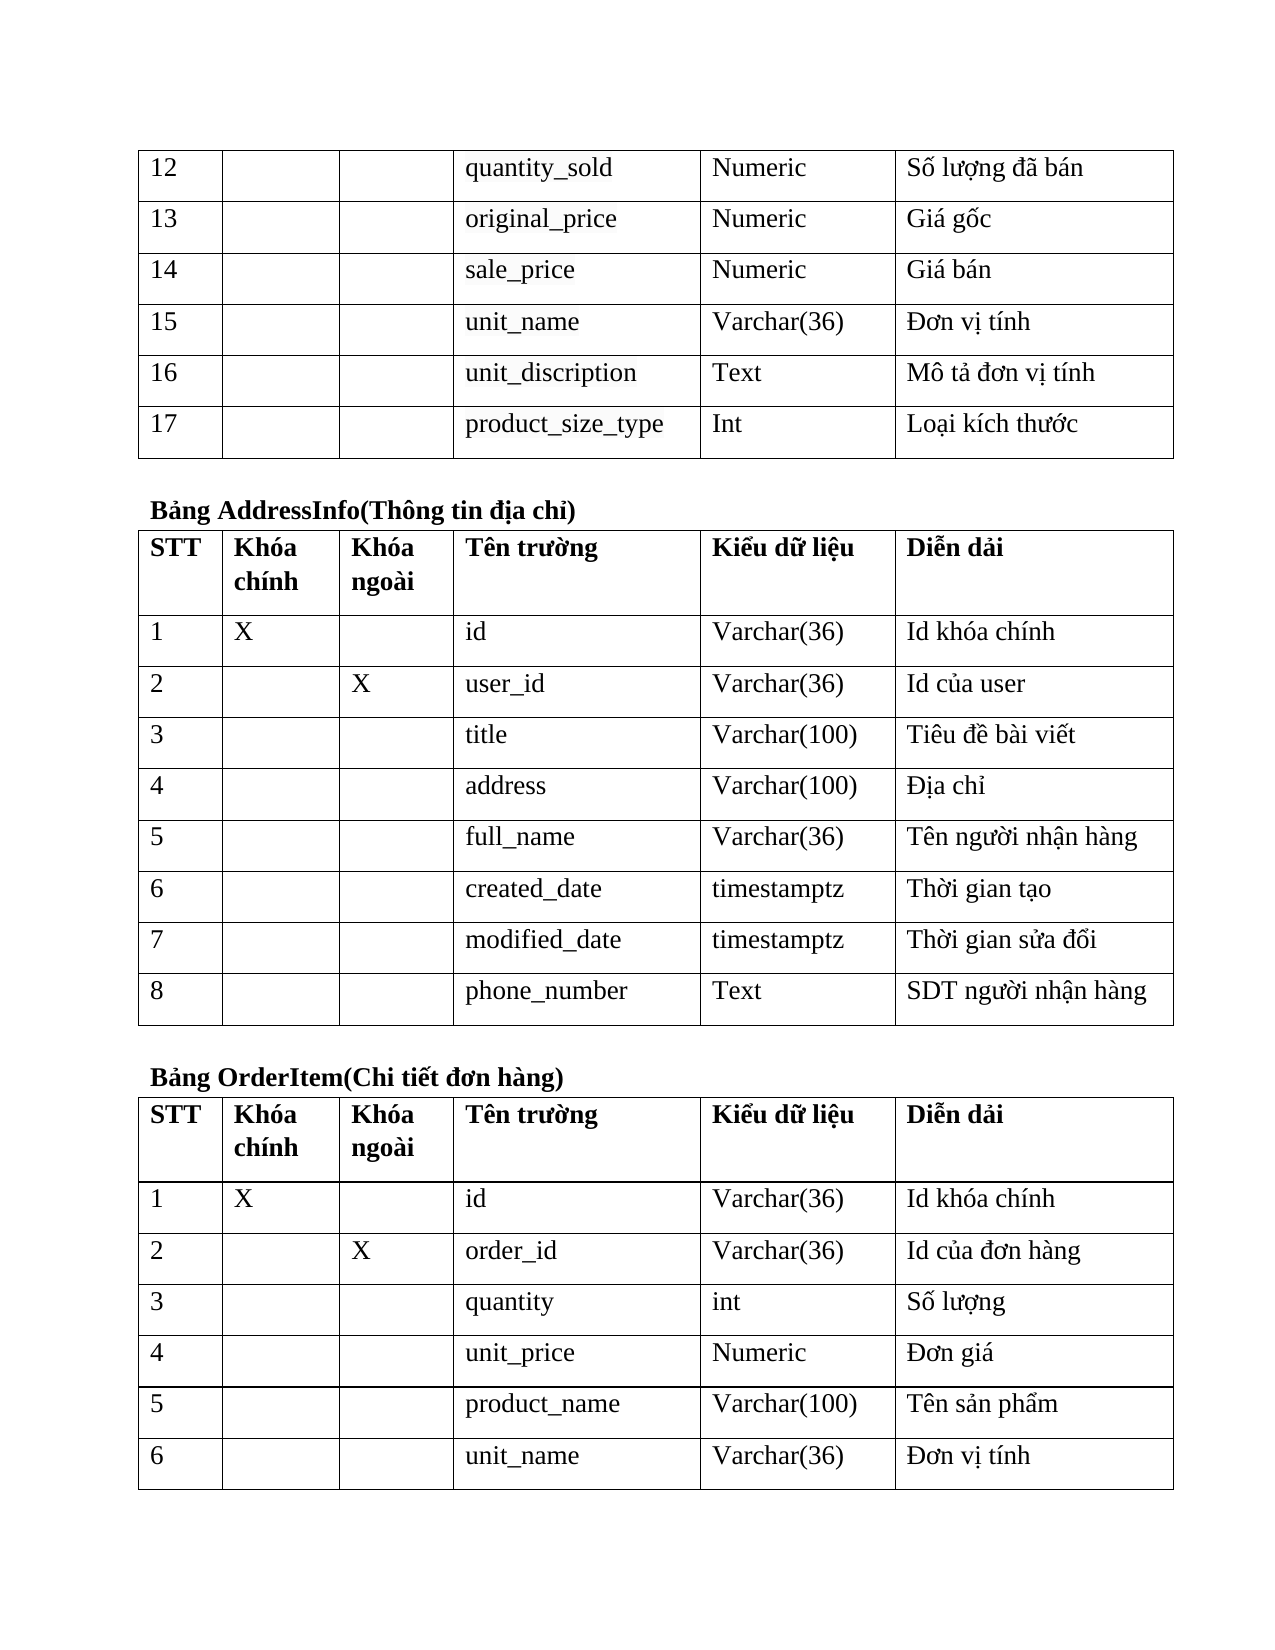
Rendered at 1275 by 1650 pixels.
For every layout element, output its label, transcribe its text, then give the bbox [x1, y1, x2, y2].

table_cell Numeric [701, 151, 895, 201]
table_cell 16 [139, 356, 222, 406]
table_cell Id khóa chính [896, 616, 1173, 666]
table_cell [340, 1336, 453, 1386]
table_cell [340, 616, 453, 666]
table_cell [340, 407, 453, 457]
table_cell [340, 923, 453, 973]
table_cell [340, 1388, 453, 1438]
table_cell Id của user [896, 667, 1173, 717]
table_cell X [340, 1234, 453, 1284]
table_cell [340, 305, 453, 355]
table_cell quantity [454, 1285, 700, 1335]
table_cell address [454, 769, 700, 819]
table_cell 2 [139, 667, 222, 717]
table_cell unit_discription [454, 356, 700, 406]
table_cell product_name [454, 1388, 700, 1438]
table_header Diễn dải [896, 1098, 1173, 1181]
table_cell Đơn vị tính [896, 1439, 1173, 1489]
table_cell Tên sản phẩm [896, 1388, 1173, 1438]
table_header Khóa chính [223, 1098, 339, 1181]
table_cell Text [701, 974, 895, 1024]
table_cell 1 [139, 616, 222, 666]
table_cell [223, 305, 339, 355]
table_cell Loại kích thước [896, 407, 1173, 457]
table_cell 2 [139, 1234, 222, 1284]
table_cell Tiêu đề bài viết [896, 718, 1173, 768]
table_cell 13 [139, 202, 222, 252]
table_cell [340, 356, 453, 406]
table_cell [223, 1234, 339, 1284]
table_cell 3 [139, 718, 222, 768]
table_cell [340, 821, 453, 871]
table_cell [223, 407, 339, 457]
table_cell user_id [454, 667, 700, 717]
table_header Kiểu dữ liệu [701, 531, 895, 614]
table_cell sale_price [454, 254, 700, 304]
table_cell 12 [139, 151, 222, 201]
table_cell phone_number [454, 974, 700, 1024]
table_cell Varchar(100) [701, 1388, 895, 1438]
table_cell Numeric [701, 202, 895, 252]
table_cell [340, 769, 453, 819]
table_cell [223, 667, 339, 717]
table_cell 8 [139, 974, 222, 1024]
table_cell 4 [139, 769, 222, 819]
table_cell [340, 151, 453, 201]
table_cell title [454, 718, 700, 768]
table_cell 17 [139, 407, 222, 457]
table_cell unit_price [454, 1336, 700, 1386]
table_cell Varchar(36) [701, 1183, 895, 1233]
table_cell order_id [454, 1234, 700, 1284]
table_cell [223, 254, 339, 304]
table_cell 7 [139, 923, 222, 973]
table_header Khóa chính [223, 531, 339, 614]
table_cell 1 [139, 1183, 222, 1233]
table_cell [223, 821, 339, 871]
table_cell product_size_type [454, 407, 700, 457]
table_cell [223, 1285, 339, 1335]
table_cell created_date [454, 872, 700, 922]
table_cell Varchar(36) [701, 821, 895, 871]
table_cell [223, 151, 339, 201]
table_cell Varchar(100) [701, 769, 895, 819]
table_cell [223, 1439, 339, 1489]
table_cell Số lượng đã bán [896, 151, 1173, 201]
table_cell 6 [139, 1439, 222, 1489]
table_cell Text [701, 356, 895, 406]
table_cell Varchar(36) [701, 1234, 895, 1284]
table_cell 6 [139, 872, 222, 922]
table_cell 15 [139, 305, 222, 355]
table_cell id [454, 616, 700, 666]
table_cell timestamptz [701, 923, 895, 973]
table_cell Số lượng [896, 1285, 1173, 1335]
table_cell SDT người nhận hàng [896, 974, 1173, 1024]
table_cell Thời gian sửa đổi [896, 923, 1173, 973]
table_cell Id của đơn hàng [896, 1234, 1173, 1284]
table_cell [223, 356, 339, 406]
table_cell [340, 974, 453, 1024]
table_cell quantity_sold [454, 151, 700, 201]
table_cell X [223, 616, 339, 666]
table_cell [223, 718, 339, 768]
table_cell Giá bán [896, 254, 1173, 304]
table_header Tên trường [454, 531, 700, 614]
table_cell [340, 718, 453, 768]
table_cell id [454, 1183, 700, 1233]
table_cell Varchar(36) [701, 667, 895, 717]
table_header Khóa ngoài [340, 1098, 453, 1181]
table_cell 4 [139, 1336, 222, 1386]
table_cell int [701, 1285, 895, 1335]
table_header STT [139, 1098, 222, 1181]
table_cell [340, 1439, 453, 1489]
text Bảng AddressInfo(Thông tin địa chỉ) [150, 494, 1125, 525]
table_cell Thời gian tạo [896, 872, 1173, 922]
table_cell Varchar(36) [701, 1439, 895, 1489]
table_cell unit_name [454, 1439, 700, 1489]
table_cell Varchar(36) [701, 616, 895, 666]
table_header Diễn dải [896, 531, 1173, 614]
table_header STT [139, 531, 222, 614]
table_cell [223, 1388, 339, 1438]
table_cell [340, 872, 453, 922]
table_cell modified_date [454, 923, 700, 973]
table_cell Varchar(100) [701, 718, 895, 768]
table_cell Numeric [701, 1336, 895, 1386]
table_header Tên trường [454, 1098, 700, 1181]
table_cell 5 [139, 1388, 222, 1438]
table_cell timestamptz [701, 872, 895, 922]
table_cell Giá gốc [896, 202, 1173, 252]
table_cell [223, 1336, 339, 1386]
table_cell [340, 1183, 453, 1233]
table_cell Địa chỉ [896, 769, 1173, 819]
table_cell full_name [454, 821, 700, 871]
table_cell [340, 202, 453, 252]
table_cell [223, 923, 339, 973]
text Bảng OrderItem(Chi tiết đơn hàng) [150, 1061, 1125, 1092]
table_cell Id khóa chính [896, 1183, 1173, 1233]
table_cell 3 [139, 1285, 222, 1335]
table_cell [223, 202, 339, 252]
table_cell [340, 254, 453, 304]
table_cell unit_name [454, 305, 700, 355]
table_cell Int [701, 407, 895, 457]
table_cell Mô tả đơn vị tính [896, 356, 1173, 406]
table_cell Đơn vị tính [896, 305, 1173, 355]
table_cell Đơn giá [896, 1336, 1173, 1386]
table_cell [223, 872, 339, 922]
table_header Khóa ngoài [340, 531, 453, 614]
table_cell 14 [139, 254, 222, 304]
table_cell [340, 1285, 453, 1335]
table_cell X [340, 667, 453, 717]
table_cell Tên người nhận hàng [896, 821, 1173, 871]
table_cell [223, 769, 339, 819]
table_cell [223, 974, 339, 1024]
table_cell Varchar(36) [701, 305, 895, 355]
table_cell Numeric [701, 254, 895, 304]
table_cell 5 [139, 821, 222, 871]
table_cell X [223, 1183, 339, 1233]
table_header Kiểu dữ liệu [701, 1098, 895, 1181]
table_cell original_price [454, 202, 700, 252]
